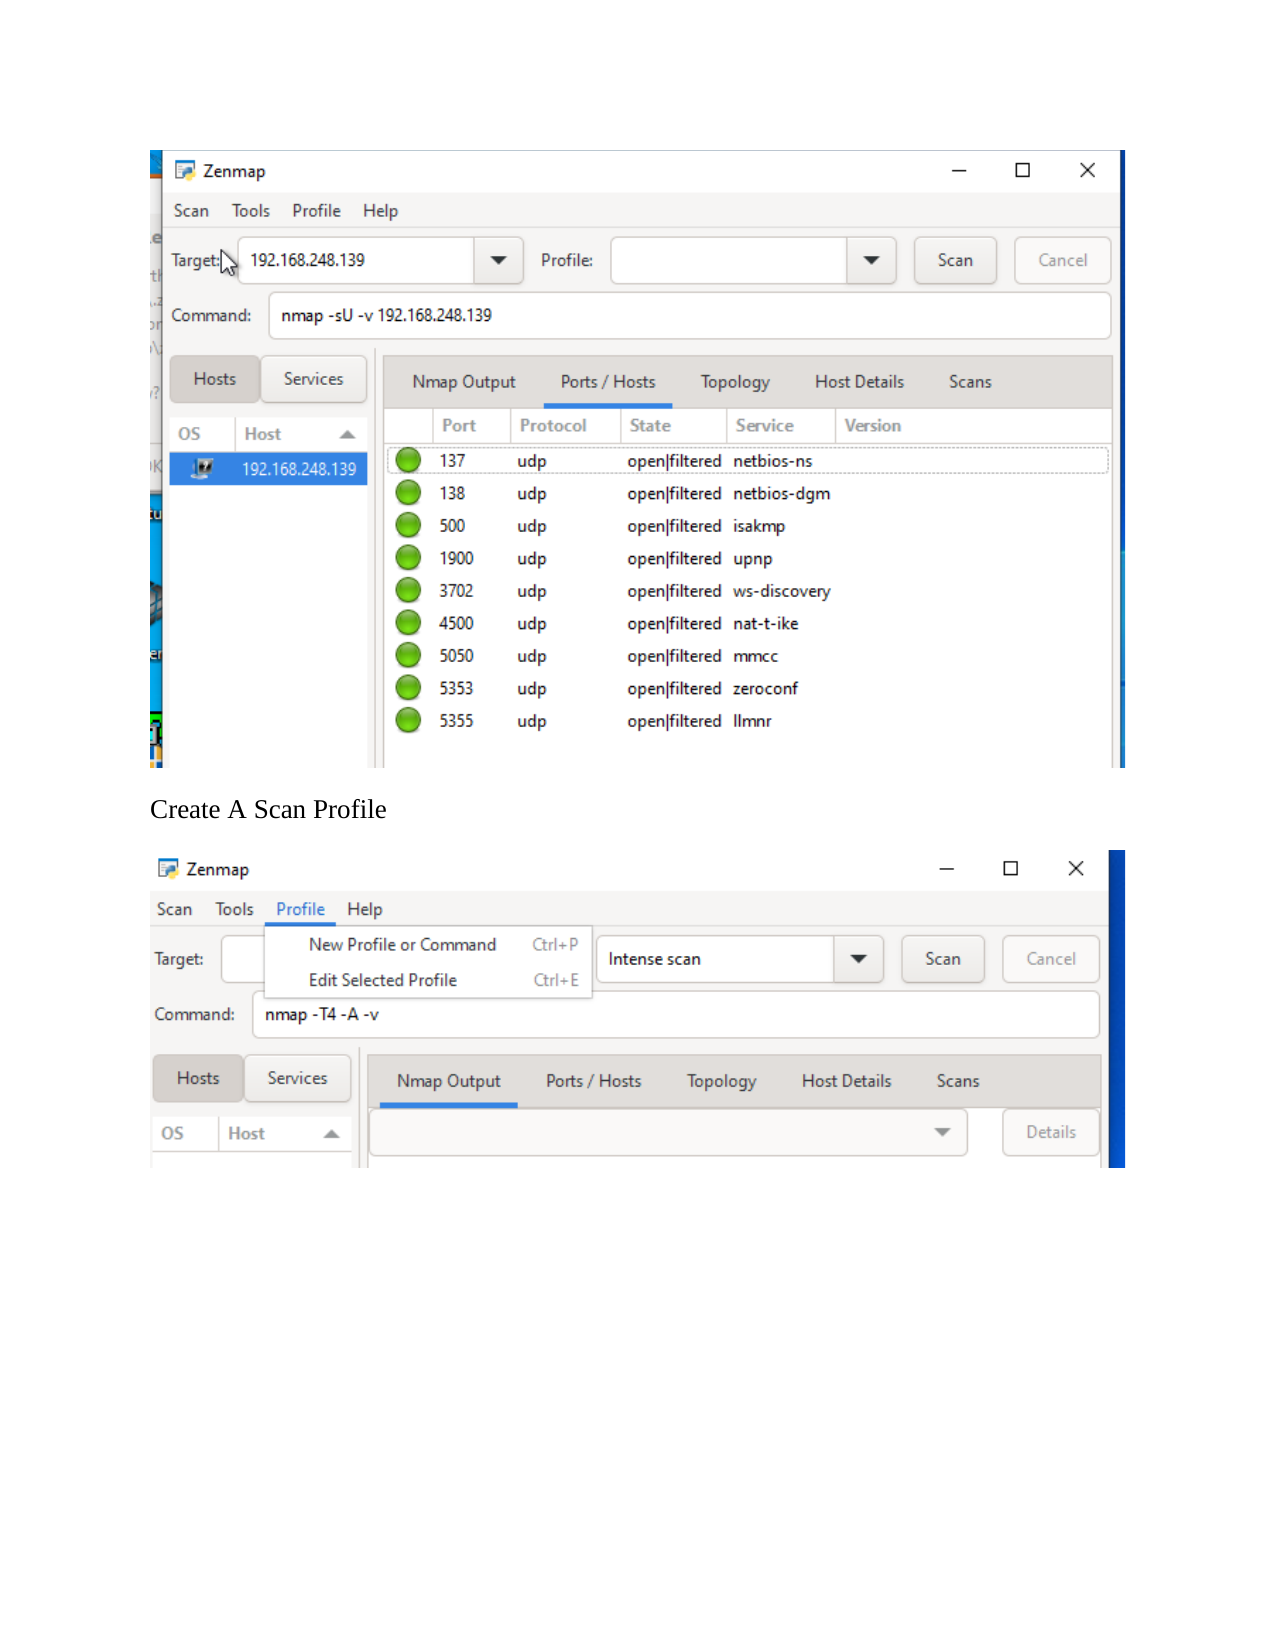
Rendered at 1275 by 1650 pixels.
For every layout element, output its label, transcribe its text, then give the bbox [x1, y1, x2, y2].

picture [150, 850, 1125, 1168]
picture [150, 150, 1125, 768]
text Create A Scan Profile [150, 793, 1125, 825]
